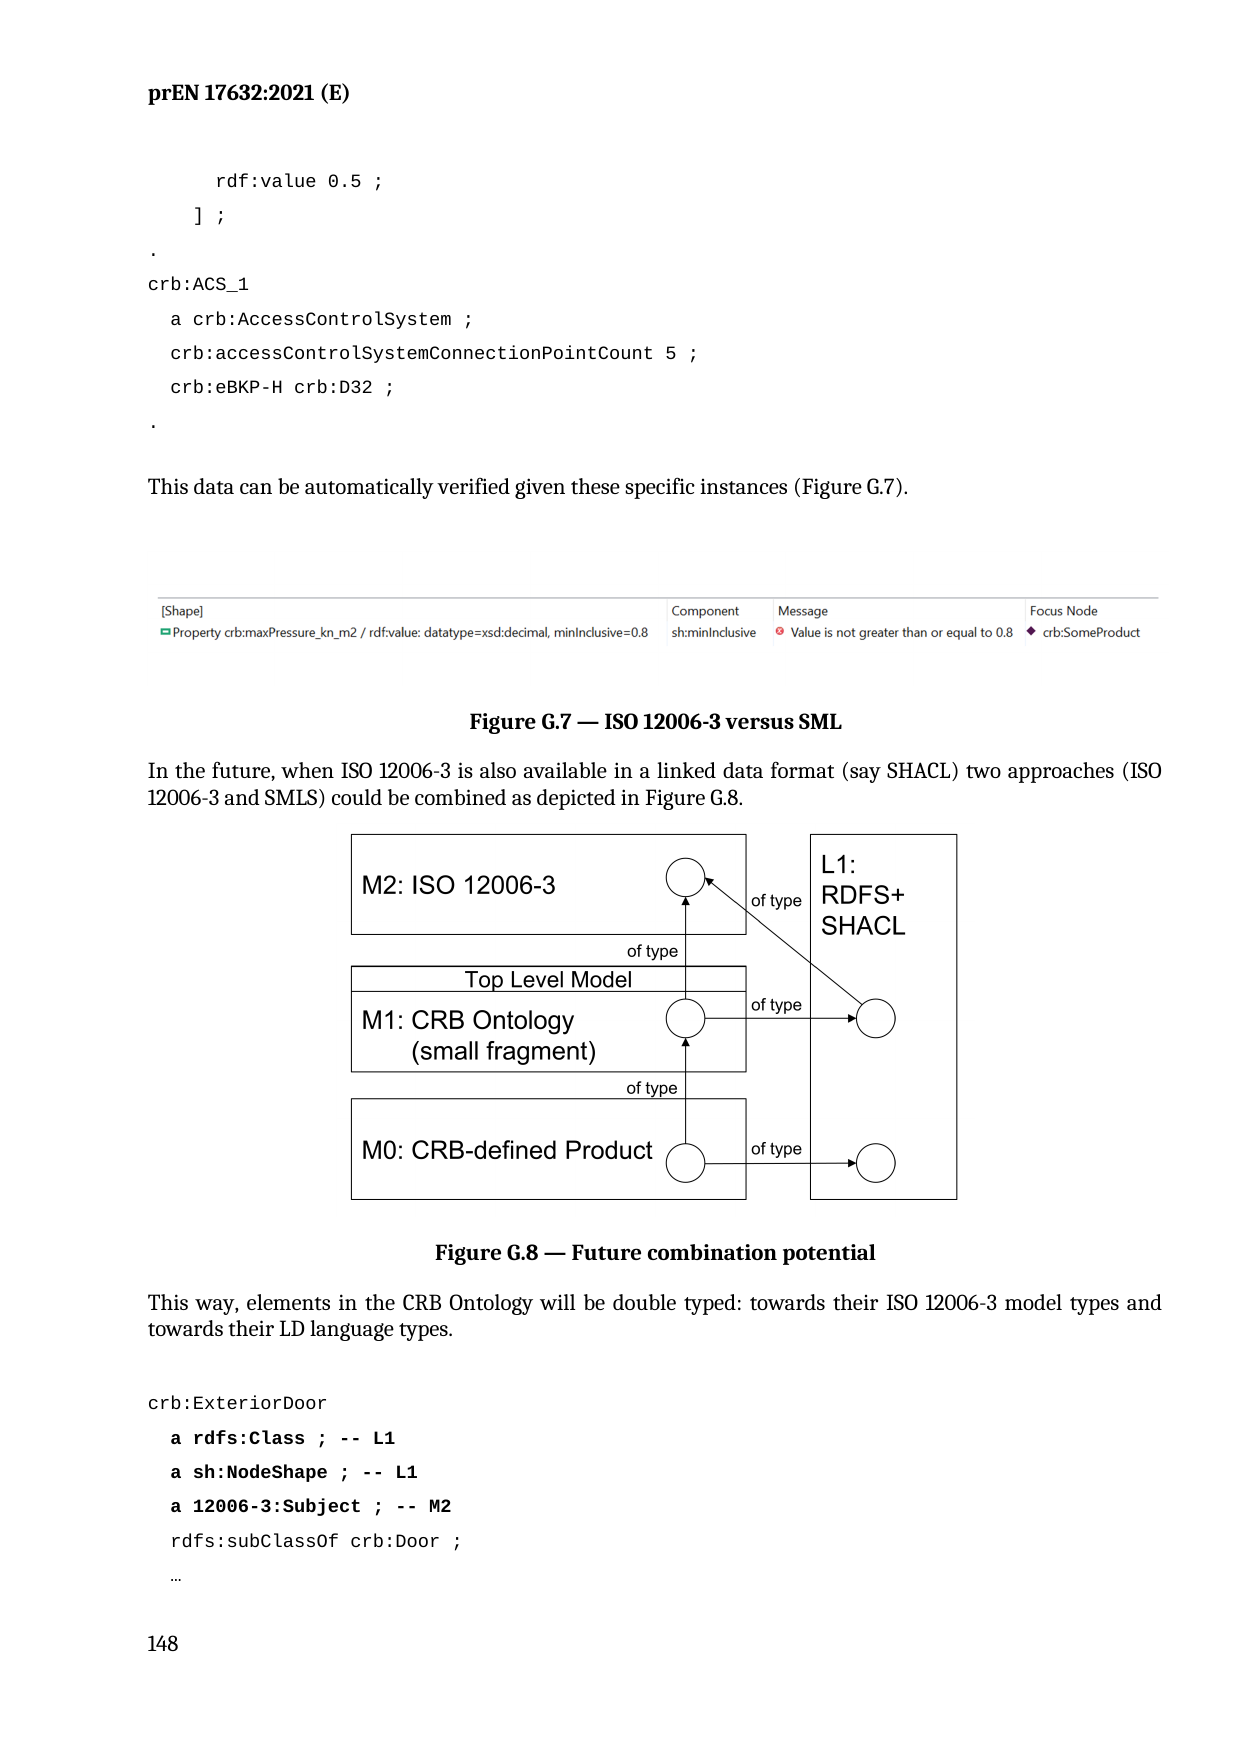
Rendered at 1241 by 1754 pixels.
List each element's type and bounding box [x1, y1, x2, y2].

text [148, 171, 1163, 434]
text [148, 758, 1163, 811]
picture [336, 823, 975, 1217]
picture [147, 551, 1169, 686]
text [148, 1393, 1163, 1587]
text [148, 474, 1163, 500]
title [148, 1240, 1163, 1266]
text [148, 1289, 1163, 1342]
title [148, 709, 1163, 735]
